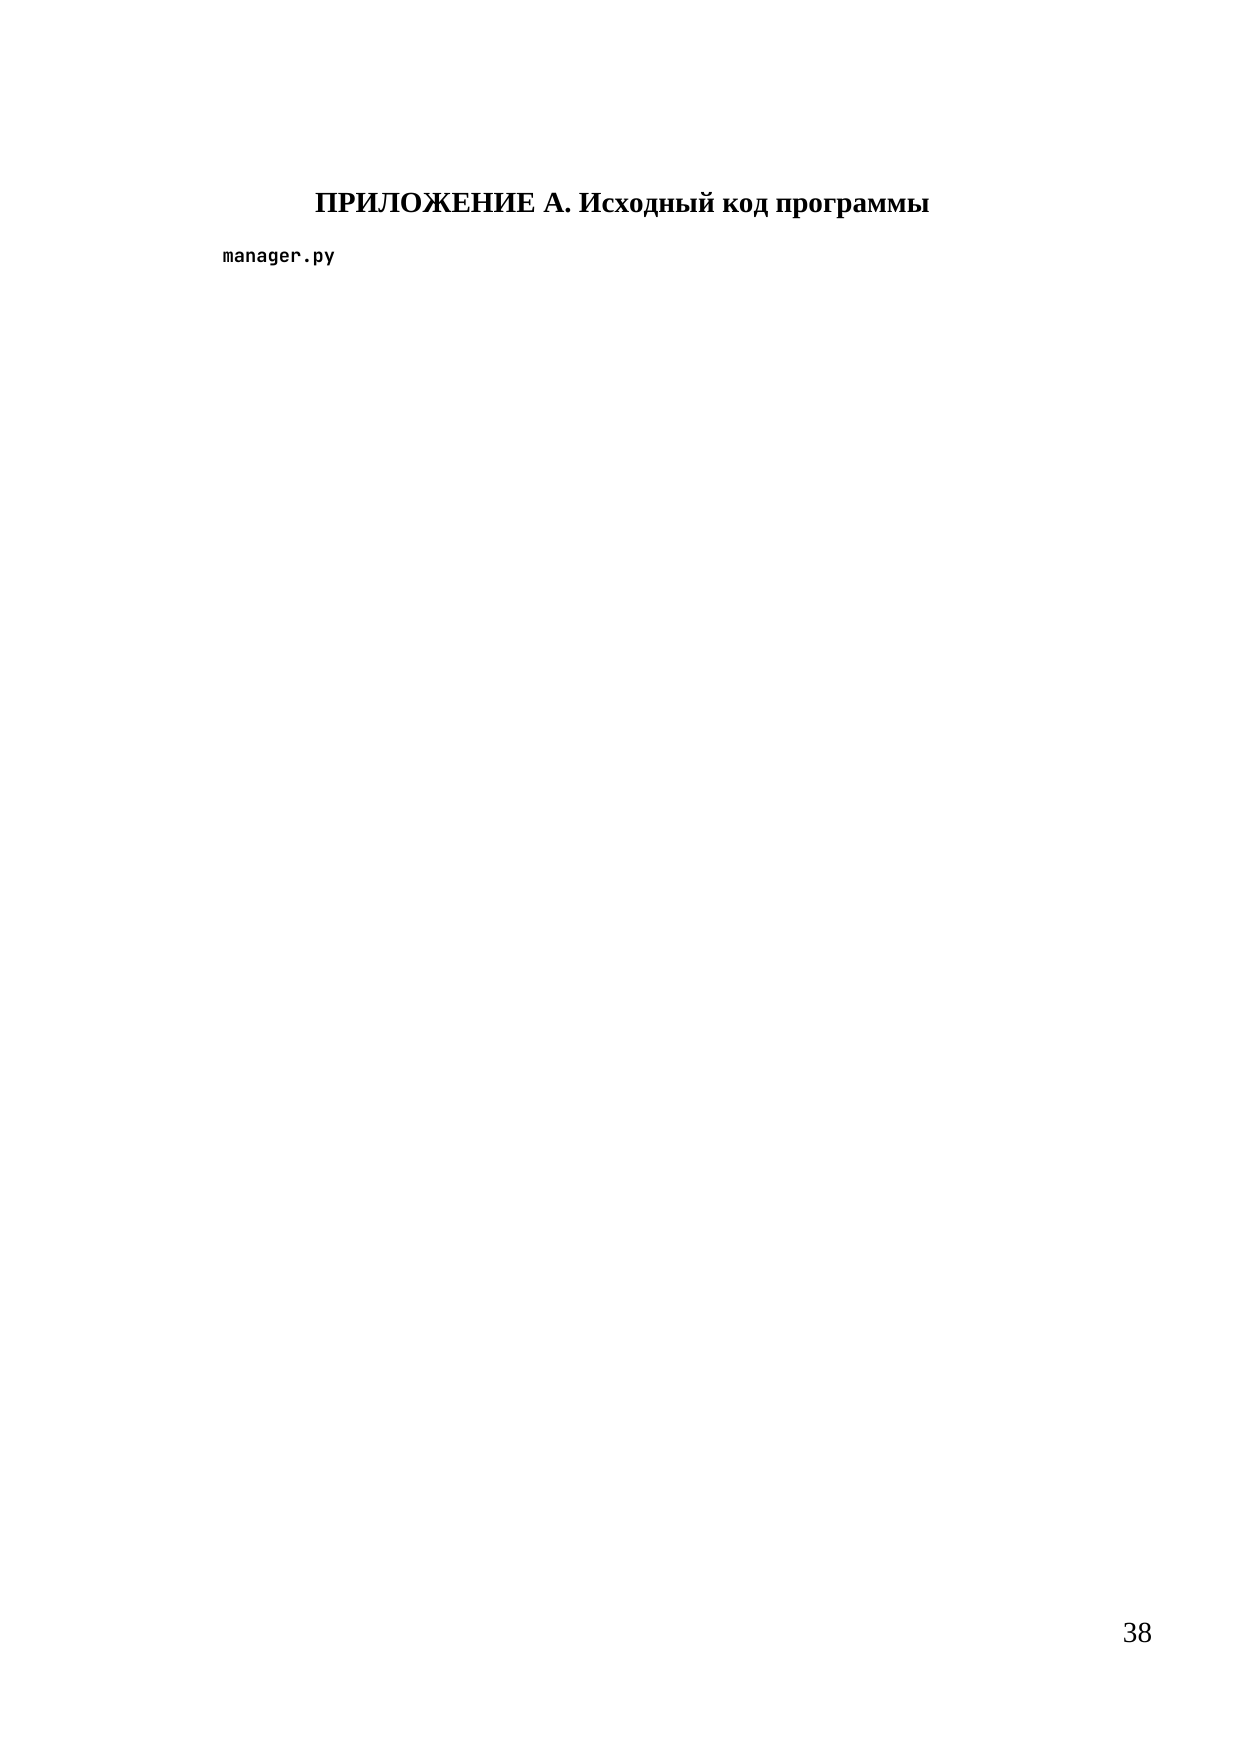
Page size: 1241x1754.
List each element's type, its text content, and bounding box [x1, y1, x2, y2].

subtitle ПРИЛОЖЕНИЕ А. Исходный код программы [177, 185, 1067, 219]
text manager.py [177, 243, 1152, 268]
